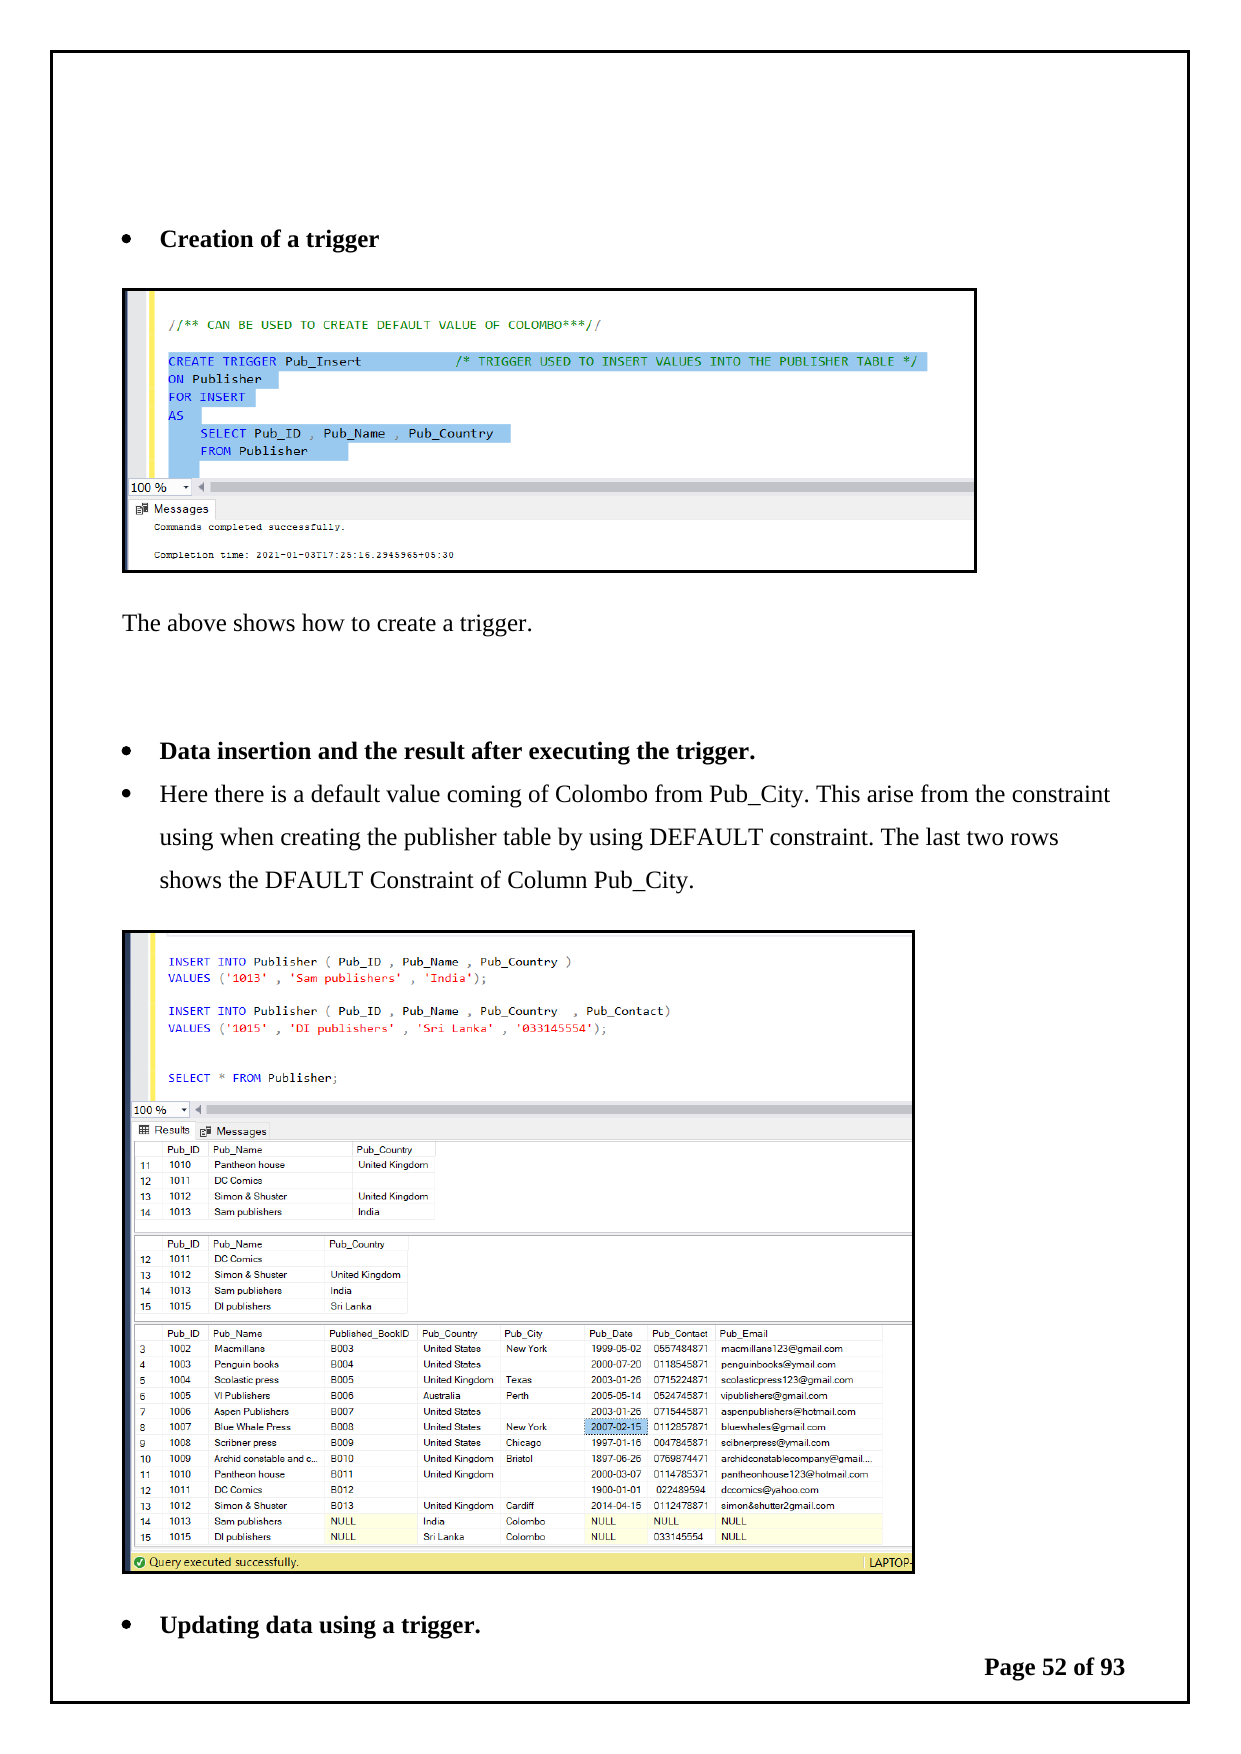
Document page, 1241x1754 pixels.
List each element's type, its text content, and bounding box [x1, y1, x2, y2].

text The above shows how to create a trigger. [122, 608, 1125, 637]
list Here there is a default value coming of Colombo from Pub_City. This arise from the constraint using when creating the publisher table by using DEFAULT constraint. The last two rows shows the DFAULT Constraint of Column Pub_City. [122, 779, 1125, 894]
list Updating data using a trigger. [122, 1610, 1125, 1638]
list Creation of a trigger [122, 224, 1125, 253]
picture [125, 291, 974, 570]
picture [125, 933, 912, 1571]
list Data insertion and the result after executing the trigger. [122, 736, 1125, 765]
